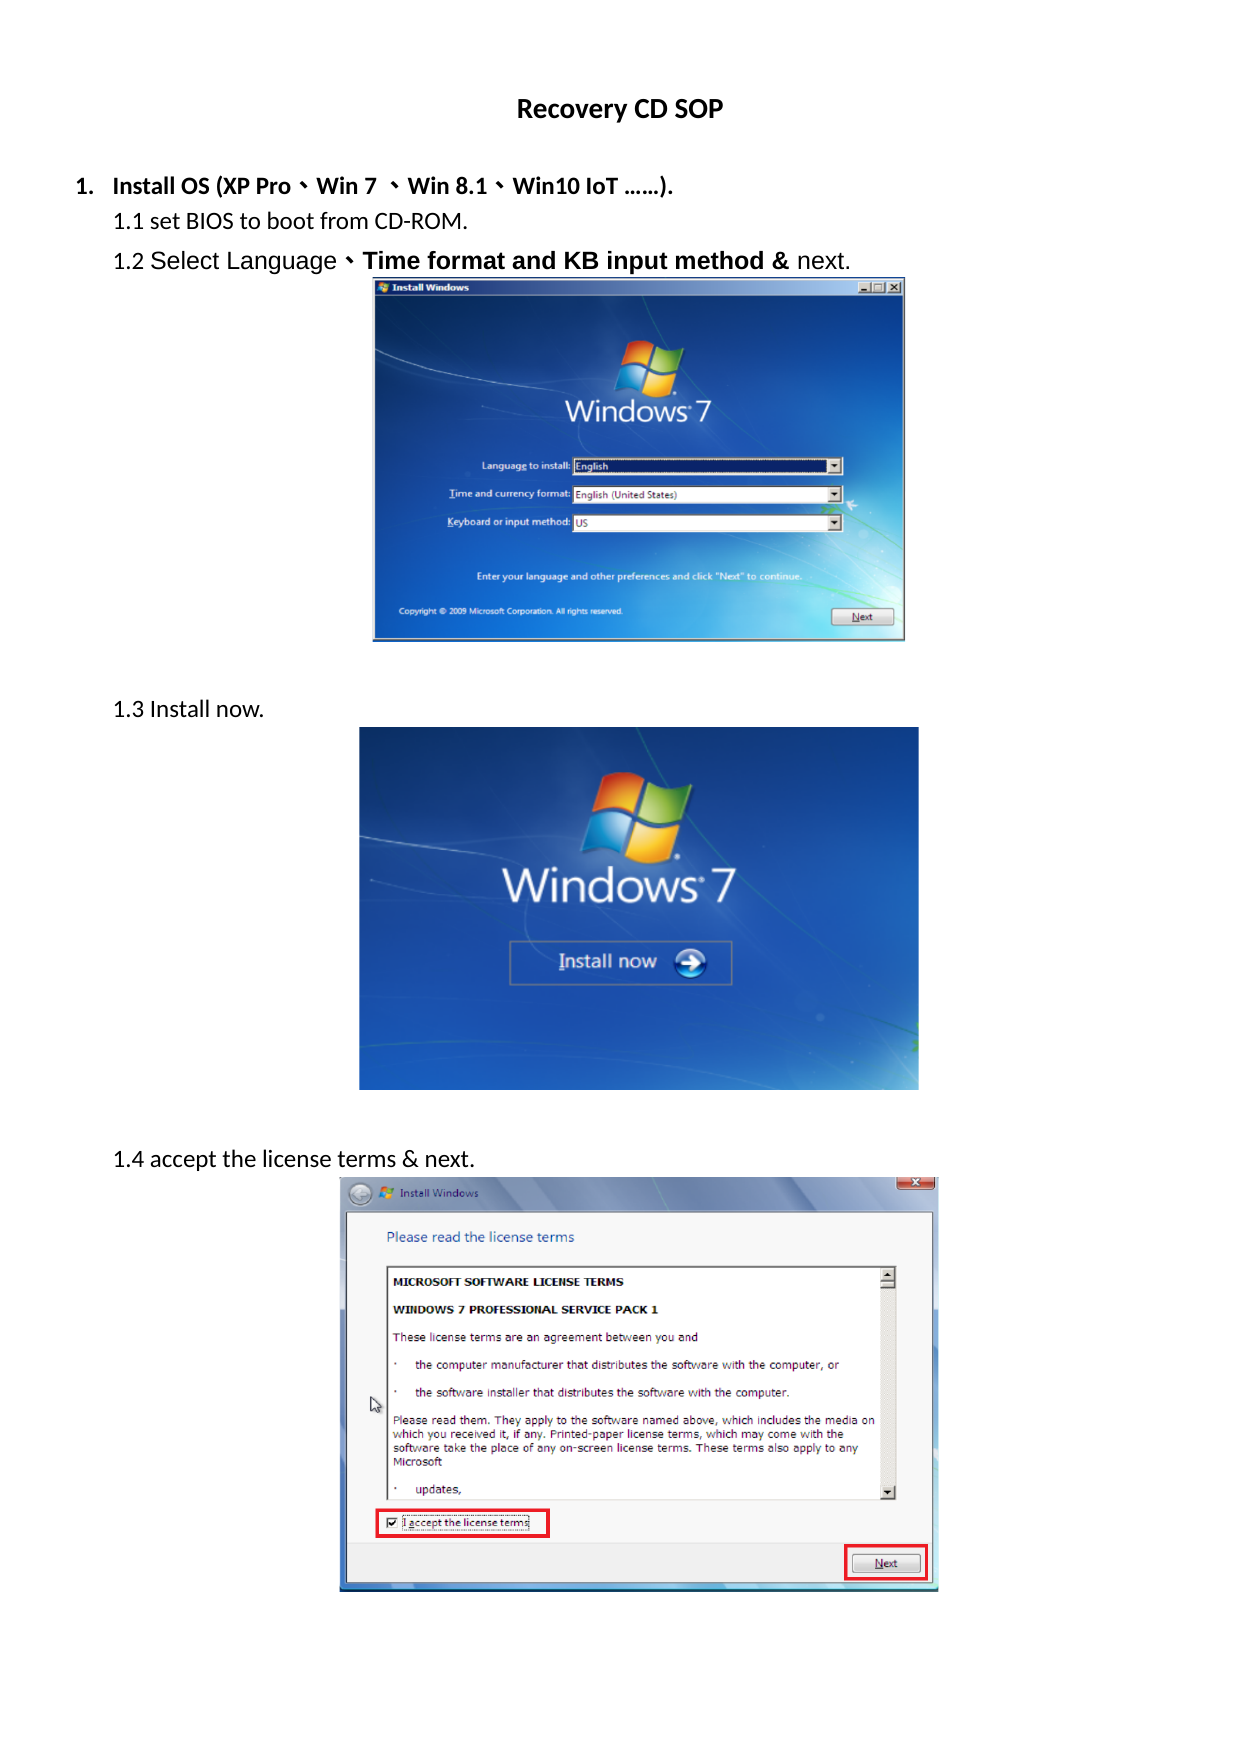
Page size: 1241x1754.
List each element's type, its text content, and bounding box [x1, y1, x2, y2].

picture [339, 1177, 939, 1592]
picture [359, 727, 919, 1090]
text 1.2 Select Language、Time format and KB input method & next. [75, 239, 1165, 277]
picture [372, 277, 905, 642]
text Recovery CD SOP [75, 89, 1165, 127]
text 1.1 set BIOS to boot from CD-ROM. [75, 202, 1165, 239]
list Install OS (XP Pro、Win 7 、Win 8.1、Win10 IoT ……). [75, 164, 1165, 202]
text 1.3 Install now. [75, 689, 1165, 727]
text 1.4 accept the license terms & next. [75, 1139, 1165, 1177]
